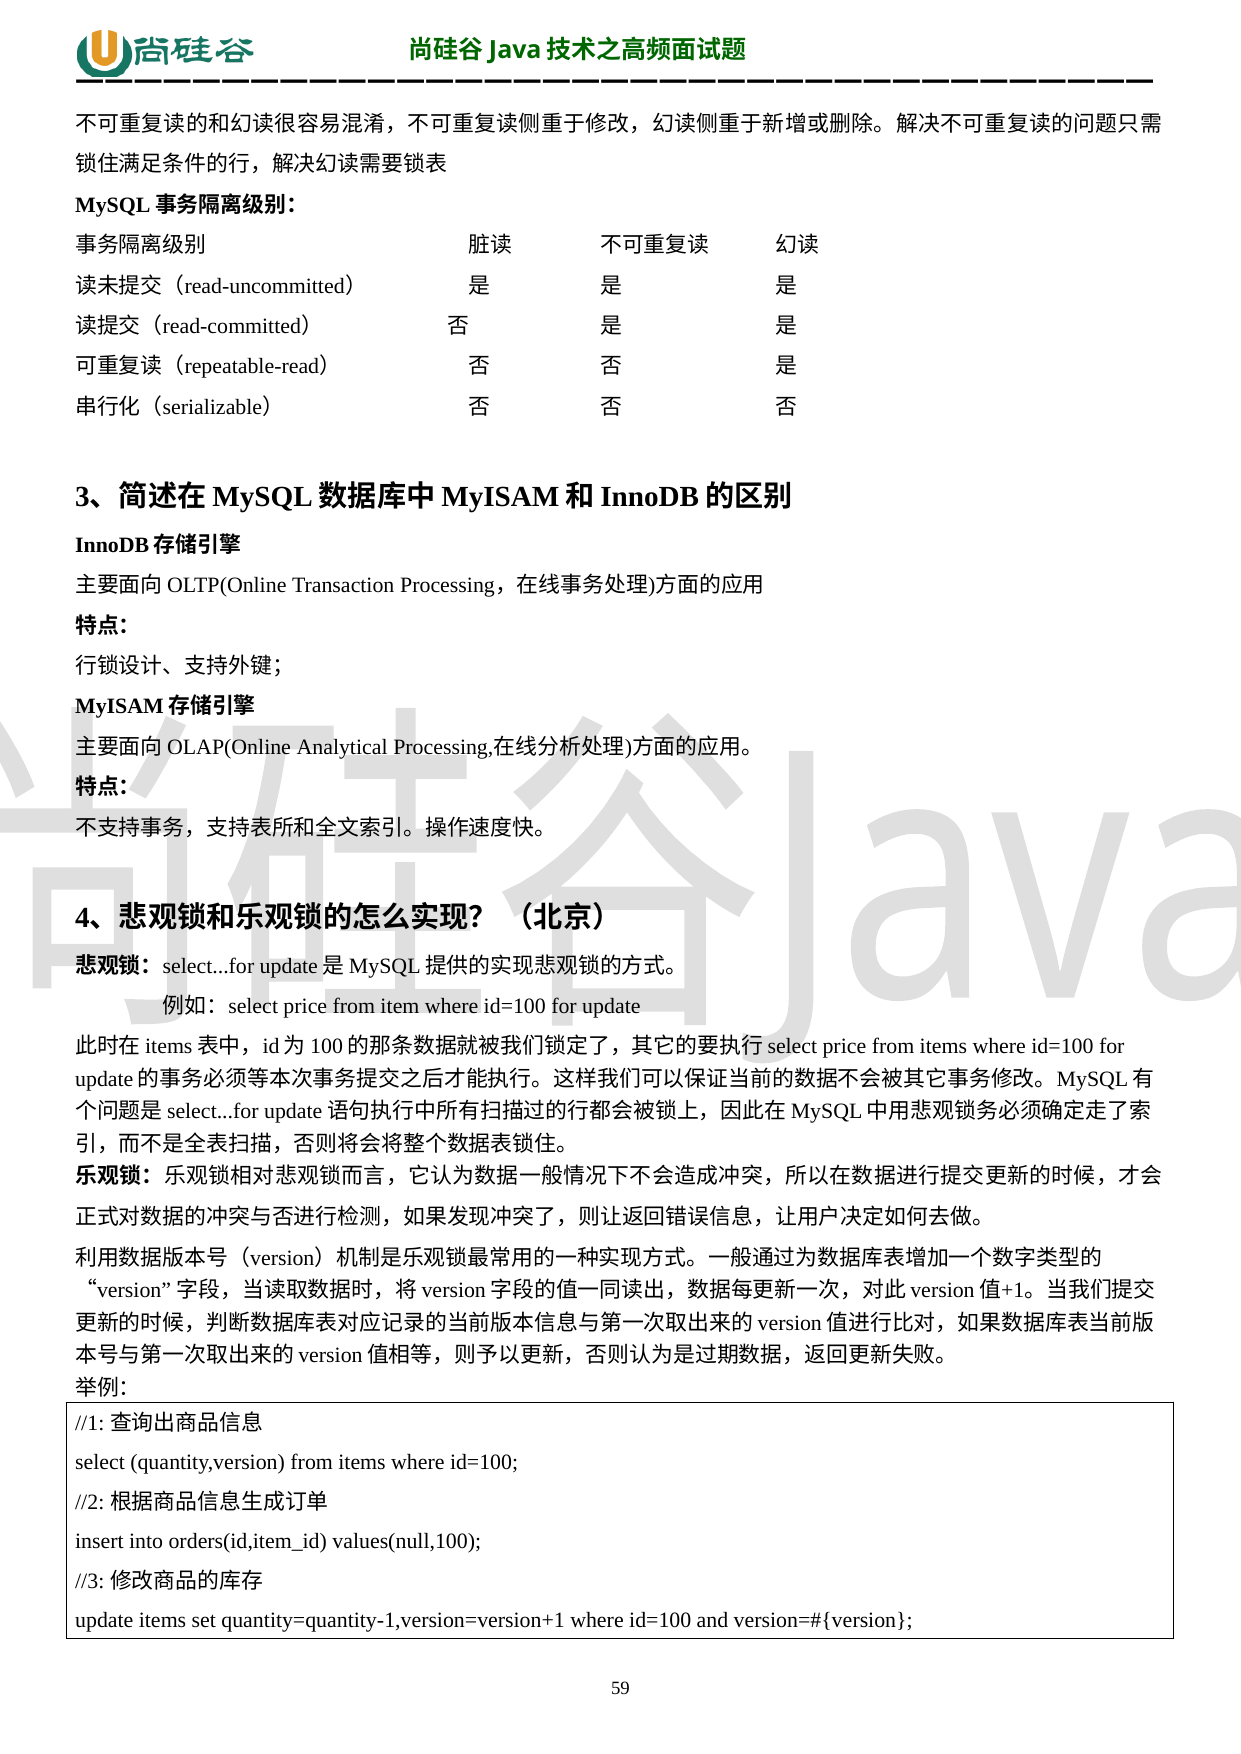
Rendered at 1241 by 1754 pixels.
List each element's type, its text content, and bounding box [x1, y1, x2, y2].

text 不支持事务，支持表所和全文索引。操作速度快。 [75, 809, 1165, 842]
text 读提交（read-committed） 否 是 是 [75, 308, 1165, 340]
text 事务隔离级别 脏读 不可重复读 幻读 [75, 227, 1165, 259]
text 行锁设计、支持外键； [75, 648, 1165, 680]
text 不可重复读的和幻读很容易混淆，不可重复读侧重于修改，幻读侧重于新增或删除。解决不可重复读的问题只需锁住满足条件的行，解决幻读需要锁表 [75, 105, 1165, 178]
subtitle 3、简述在MySQL数据库中MyISAM和InnoDB的区别 [75, 461, 1165, 526]
text 主要面向OLAP(Online Analytical Processing,在线分析处理)方面的应用。 [75, 728, 1165, 761]
subtitle 4、悲观锁和乐观锁的怎么实现？ （北京） [75, 882, 1165, 947]
text InnoDB存储引擎 [75, 526, 1165, 559]
text //3: 修改商品的库存 [67, 1560, 1173, 1596]
text 悲观锁：select...for update是MySQL提供的实现悲观锁的方式。 [75, 947, 1165, 980]
text 可重复读（repeatable-read） 否 否 是 [75, 348, 1165, 381]
text 读未提交（read-uncommitted） 是 是 是 [75, 267, 1165, 300]
text 串行化（serializable） 否 否 否 [75, 388, 1165, 421]
text 主要面向OLTP(Online Transaction Processing，在线事务处理)方面的应用 [75, 567, 1165, 599]
text 举例： [75, 1369, 1165, 1402]
text 此时在items表中，id为100的那条数据就被我们锁定了，其它的要执行select price from items where id=100 for update的事务必须等本次事务提交之后才能执行。这样我们可以保证当前的数据不会被其它事务修改。MySQL有个问题是select...for update语句执行中所有扫描过的行都会被锁上，因此在MySQL中用悲观锁务必须确定走了索引，而不是全表扫描，否则将会将整个数据表锁住。 [75, 1028, 1165, 1158]
picture [75, 29, 253, 77]
text 特点： [75, 769, 1165, 801]
text 利用数据版本号（version）机制是乐观锁最常用的一种实现方式。一般通过为数据库表增加一个数字类型的 “version” 字段，当读取数据时，将version字段的值一同读出，数据每更新一次，对此version值+1。当我们提交更新的时候，判断数据库表对应记录的当前版本信息与第一次取出来的version值进行比对，如果数据库表当前版本号与第一次取出来的version值相等，则予以更新，否则认为是过期数据，返回更新失败。 [75, 1239, 1165, 1369]
text //1: 查询出商品信息 [67, 1403, 1173, 1437]
text //2: 根据商品信息生成订单 [67, 1481, 1173, 1516]
text MyISAM存储引擎 [75, 688, 1165, 721]
text 乐观锁：乐观锁相对悲观锁而言，它认为数据一般情况下不会造成冲突，所以在数据进行提交更新的时候，才会正式对数据的冲突与否进行检测，如果发现冲突了，则让返回错误信息，让用户决定如何去做。 [75, 1158, 1165, 1231]
text update items set quantity=quantity-1,version=version+1 where id=100 and version=#{version}; [67, 1600, 1173, 1638]
text 特点： [75, 607, 1165, 640]
text insert into orders(id,item_id) values(null,100); [67, 1521, 1173, 1557]
text 例如：select price from item where id=100 for update [75, 988, 1165, 1020]
text MySQL事务隔离级别： [75, 186, 1165, 219]
text select (quantity,version) from items where id=100; [67, 1442, 1173, 1478]
